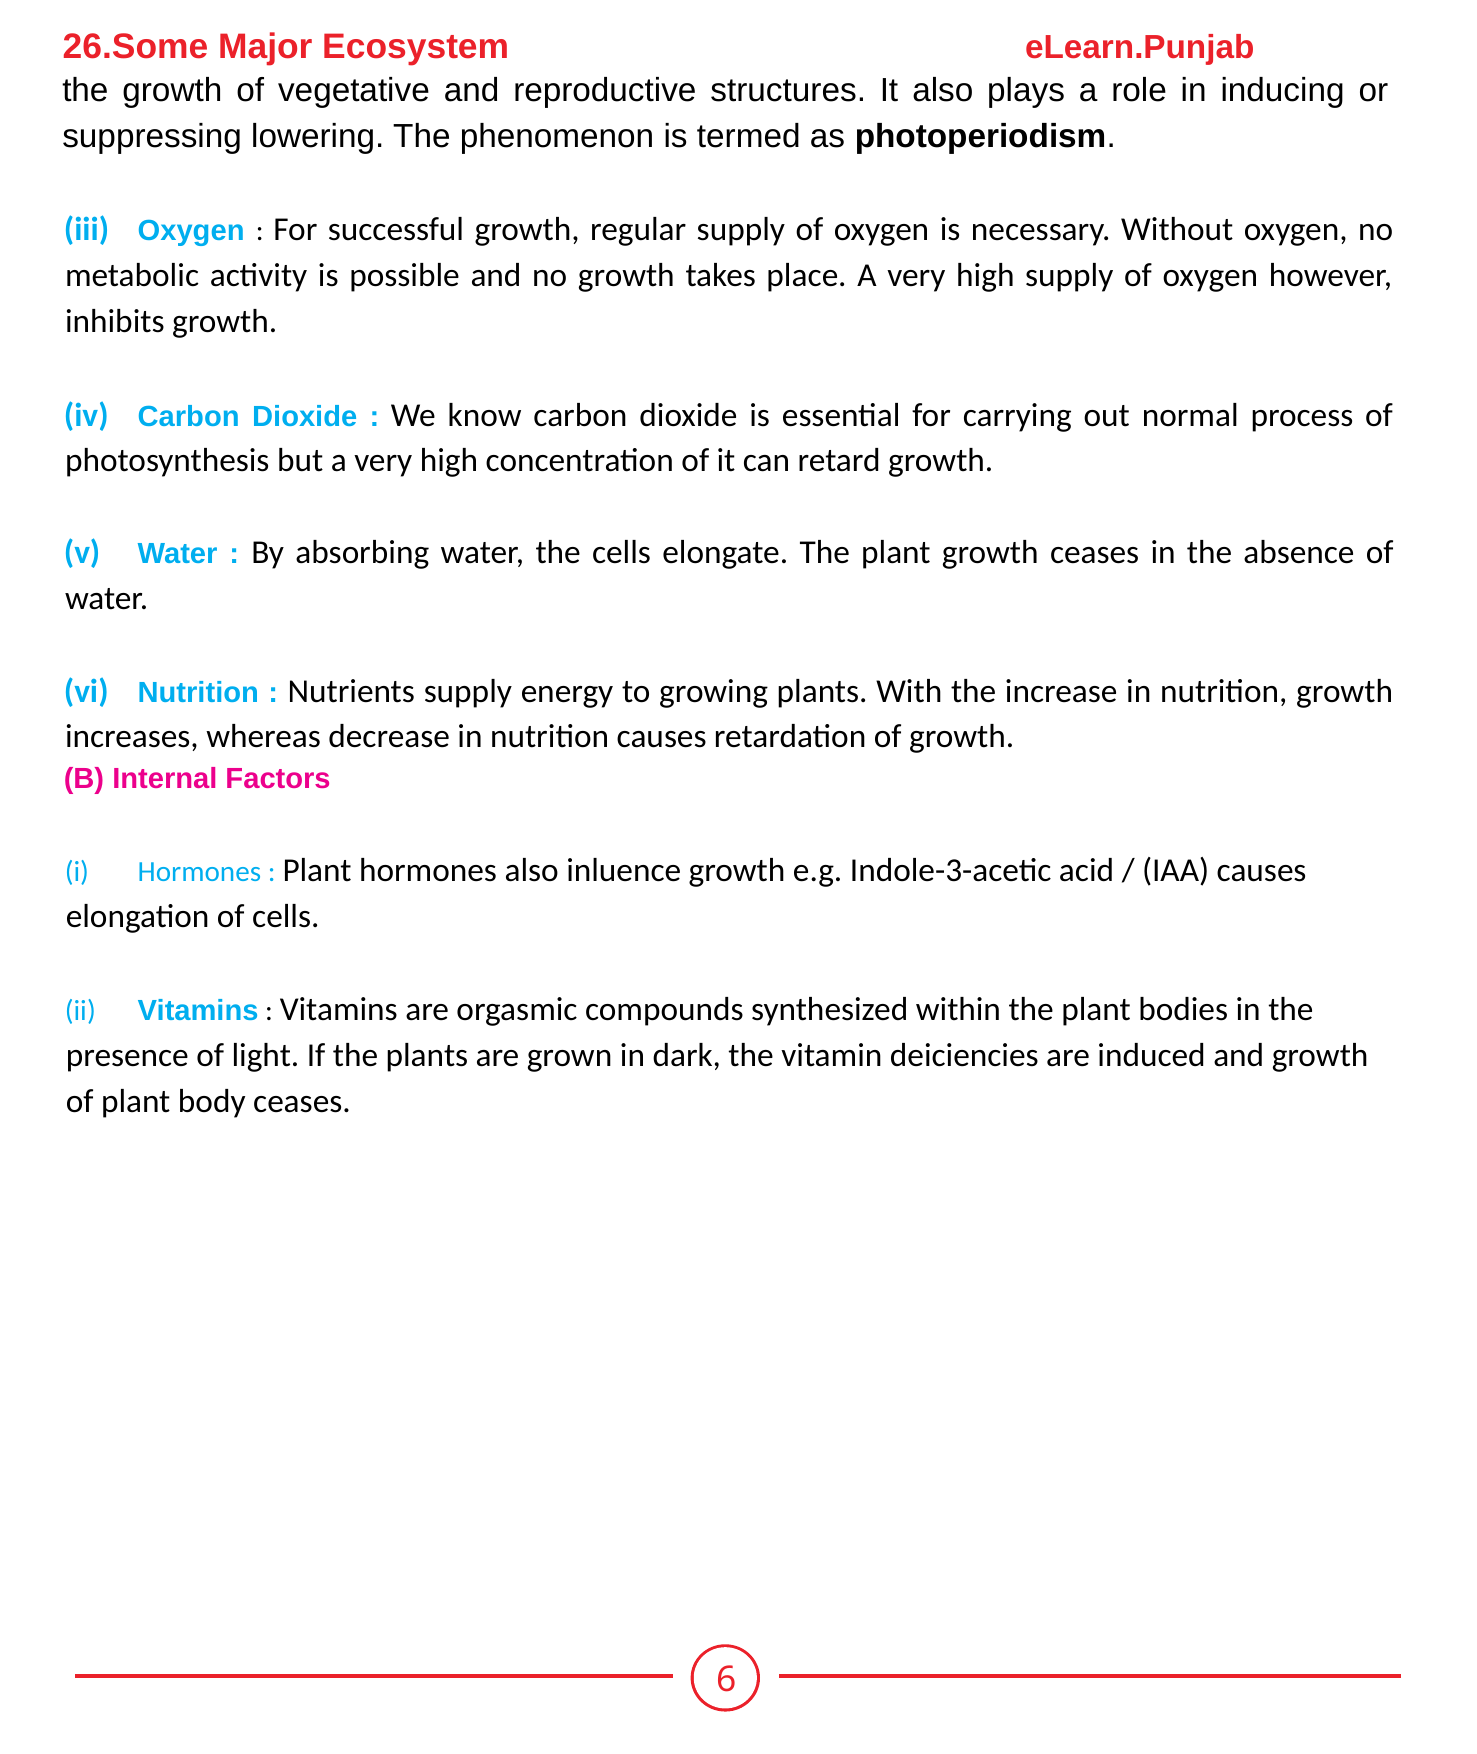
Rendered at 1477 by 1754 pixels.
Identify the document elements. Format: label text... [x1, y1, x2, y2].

list Water : By absorbing water, the cells elongate. The plant growth ceases in the absence of water. [64, 531, 1395, 618]
list Carbon Dioxide : We know carbon dioxide is essential for carrying out normal process of photosynthesis but a very high concentration of it can retard growth. [64, 393, 1395, 480]
list Nutrition : Nutrients supply energy to growing plants. With the increase in nutrition, growth increases, whereas decrease in nutrition causes retardation of growth. [64, 670, 1395, 756]
text (B) Internal Factors [63, 761, 1401, 795]
list Oxygen : For successful growth, regular supply of oxygen is necessary. Without oxygen, no metabolic activity is possible and no growth takes place. A very high supply of oxygen however, inhibits growth. [64, 208, 1395, 341]
list Vitamins : Vitamins are orgasmic compounds synthesized within the plant bodies in the presence of light. If the plants are grown in dark, the vitamin deiciencies are induced and growth of plant body ceases. [64, 988, 1385, 1121]
list Hormones : Plant hormones also inluence growth e.g. Indole-3-acetic acid / (IAA) causes elongation of cells. [64, 849, 1385, 936]
